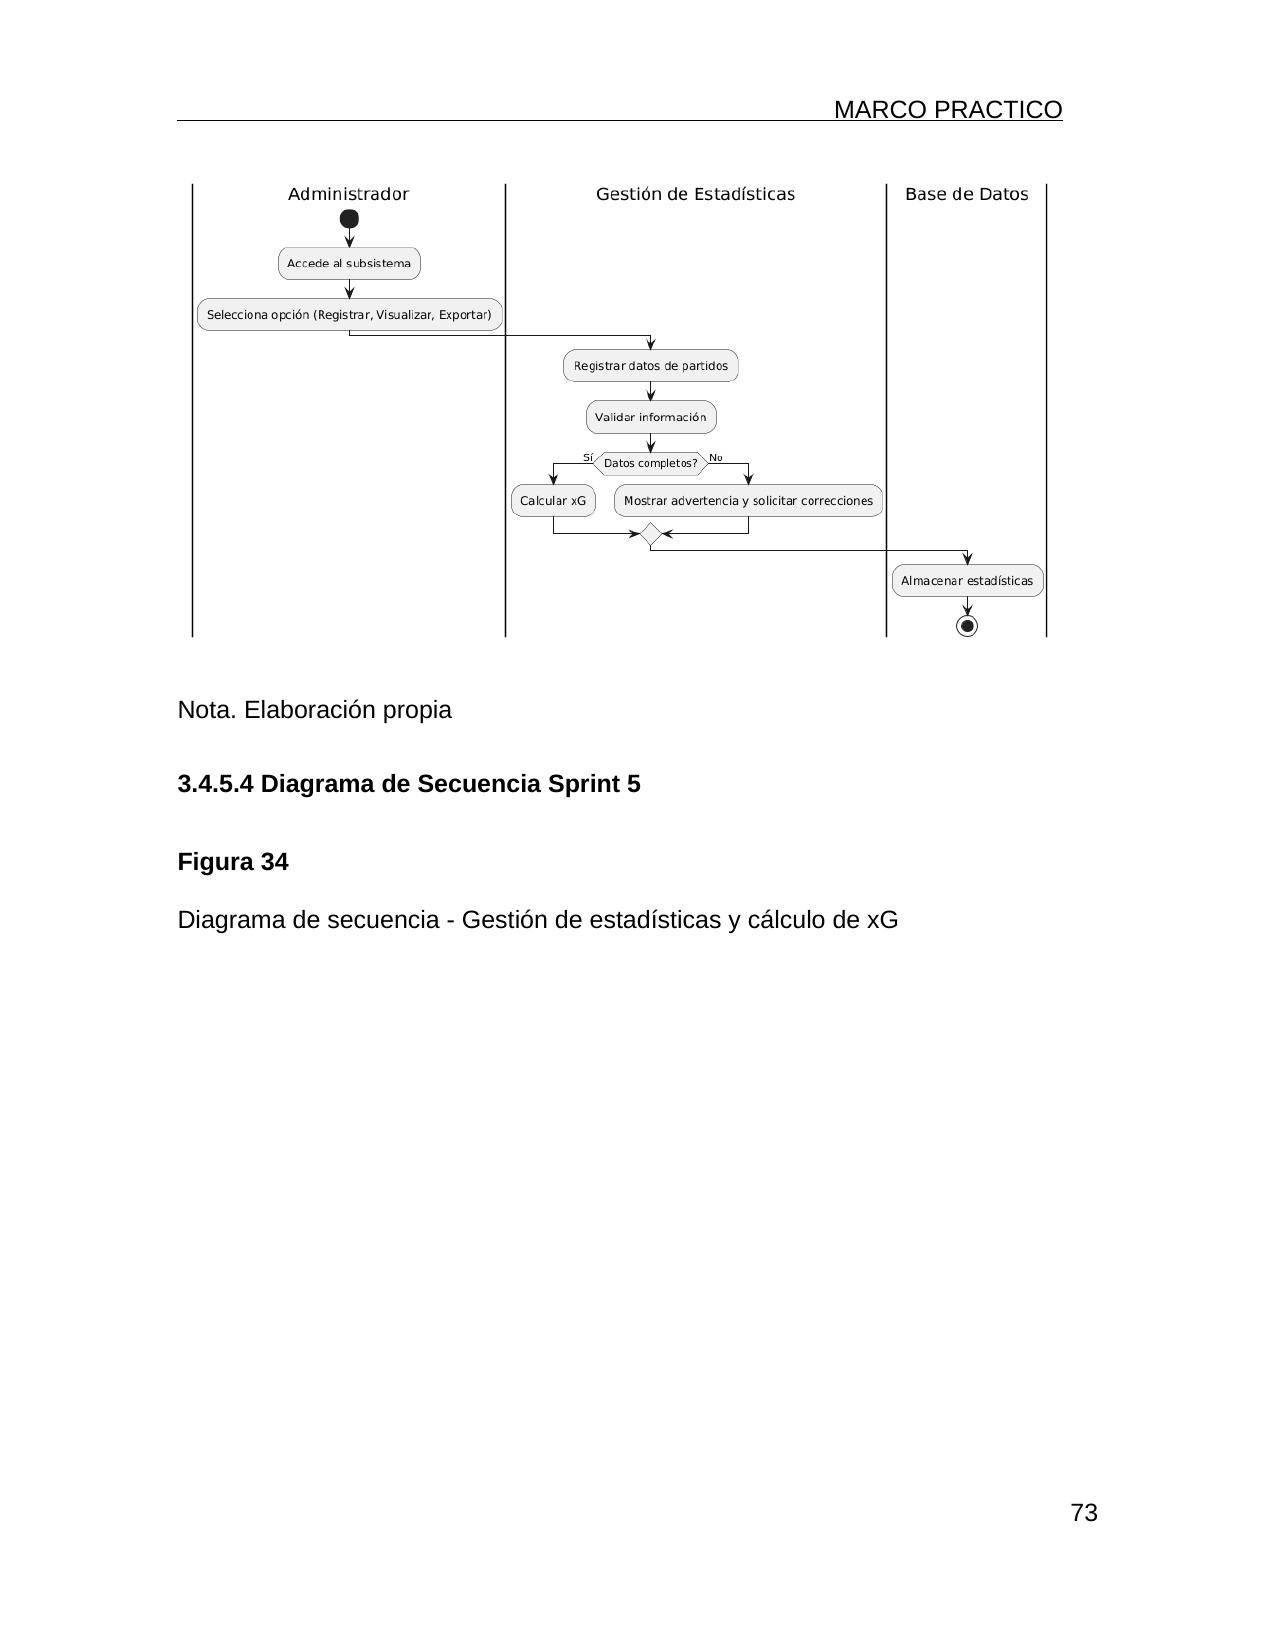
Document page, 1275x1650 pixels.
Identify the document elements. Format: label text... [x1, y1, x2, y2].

picture [177, 172, 1063, 646]
subtitle Diagrama de Secuencia Sprint 5 [177, 769, 1098, 798]
text Nota. Elaboración propia [177, 695, 1098, 723]
text Figura 34 Diagrama de secuencia - Gestión de estadísticas y cálculo de xG [177, 847, 1098, 933]
